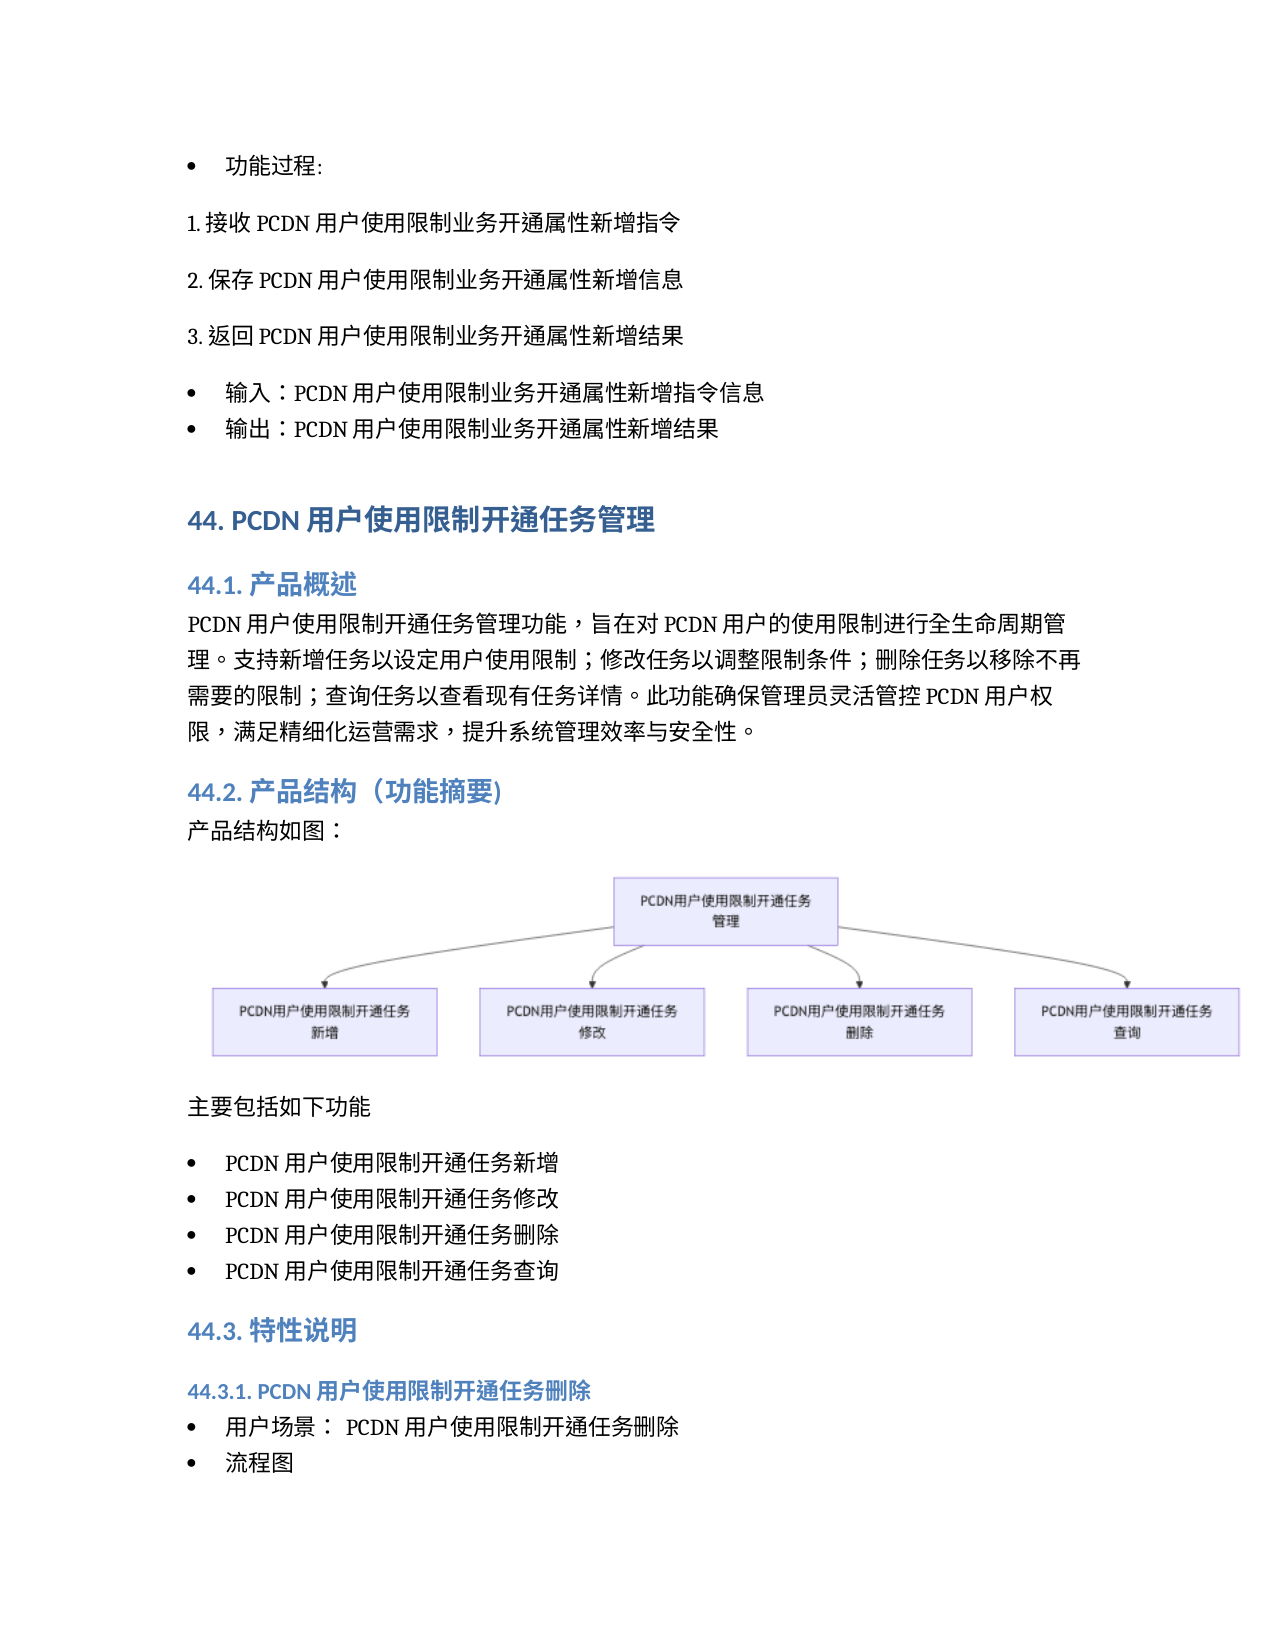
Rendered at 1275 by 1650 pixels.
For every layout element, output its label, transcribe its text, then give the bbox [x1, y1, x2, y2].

text 产品结构如图： [187, 815, 1087, 846]
text 主要包括如下功能 [187, 1090, 1087, 1122]
text 1. 接收PCDN用户使用限制业务开通属性新增指令 [187, 207, 1087, 238]
list PCDN用户使用限制开通任务修改 [187, 1183, 1087, 1214]
text 3. 返回PCDN用户使用限制业务开通属性新增结果 [187, 320, 1087, 352]
list 用户场景： PCDN用户使用限制开通任务删除 [187, 1411, 1087, 1442]
subtitle 44. PCDN用户使用限制开通任务管理 [187, 499, 1087, 539]
list 输出：PCDN用户使用限制业务开通属性新增结果 [187, 413, 1087, 444]
list PCDN用户使用限制开通任务新增 [187, 1147, 1087, 1178]
text PCDN用户使用限制开通任务管理功能，旨在对PCDN用户的使用限制进行全生命周期管理。支持新增任务以设定用户使用限制；修改任务以调整限制条件；删除任务以移除不再需要的限制；查询任务以查看现有任务详情。此功能确保管理员灵活管控PCDN用户权限，满足精细化运营需求，提升系统管理效率与安全性。 [187, 608, 1087, 747]
text 2. 保存PCDN用户使用限制业务开通属性新增信息 [187, 263, 1087, 295]
picture [206, 871, 1257, 1066]
list 流程图 [187, 1447, 1087, 1478]
list 输入：PCDN用户使用限制业务开通属性新增指令信息 [187, 377, 1087, 408]
list PCDN用户使用限制开通任务删除 [187, 1219, 1087, 1250]
list 功能过程: [187, 150, 1087, 181]
list PCDN用户使用限制开通任务查询 [187, 1255, 1087, 1286]
subtitle 44.1. 产品概述 [187, 565, 1087, 602]
subtitle 44.2. 产品结构（功能摘要) [187, 772, 1087, 809]
subtitle 44.3.1. PCDN用户使用限制开通任务删除 [187, 1375, 1087, 1406]
subtitle 44.3. 特性说明 [187, 1312, 1087, 1349]
